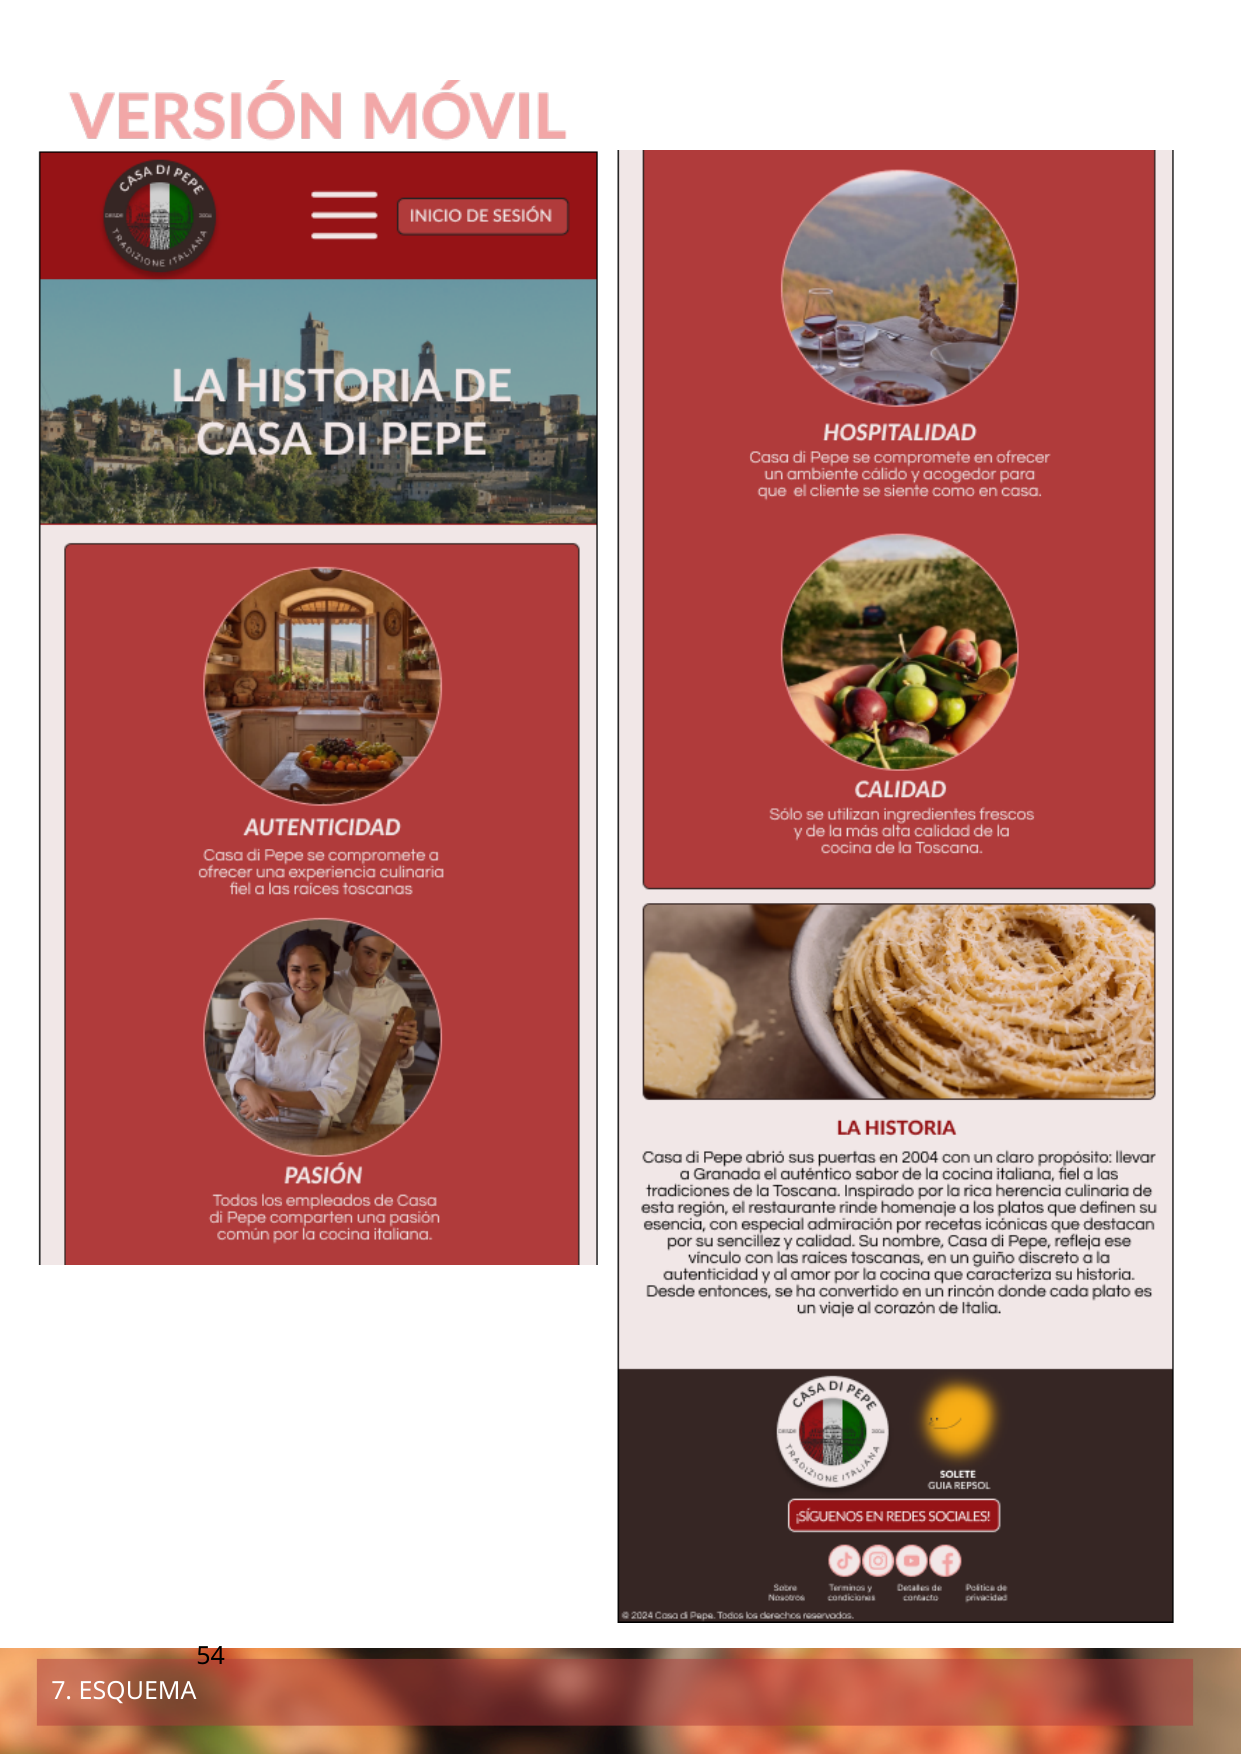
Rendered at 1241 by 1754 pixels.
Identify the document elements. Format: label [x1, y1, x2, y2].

picture [0, 1648, 1241, 1754]
picture [21, 80, 1199, 1623]
picture [200, 1648, 217, 1658]
picture [213, 1650, 219, 1658]
